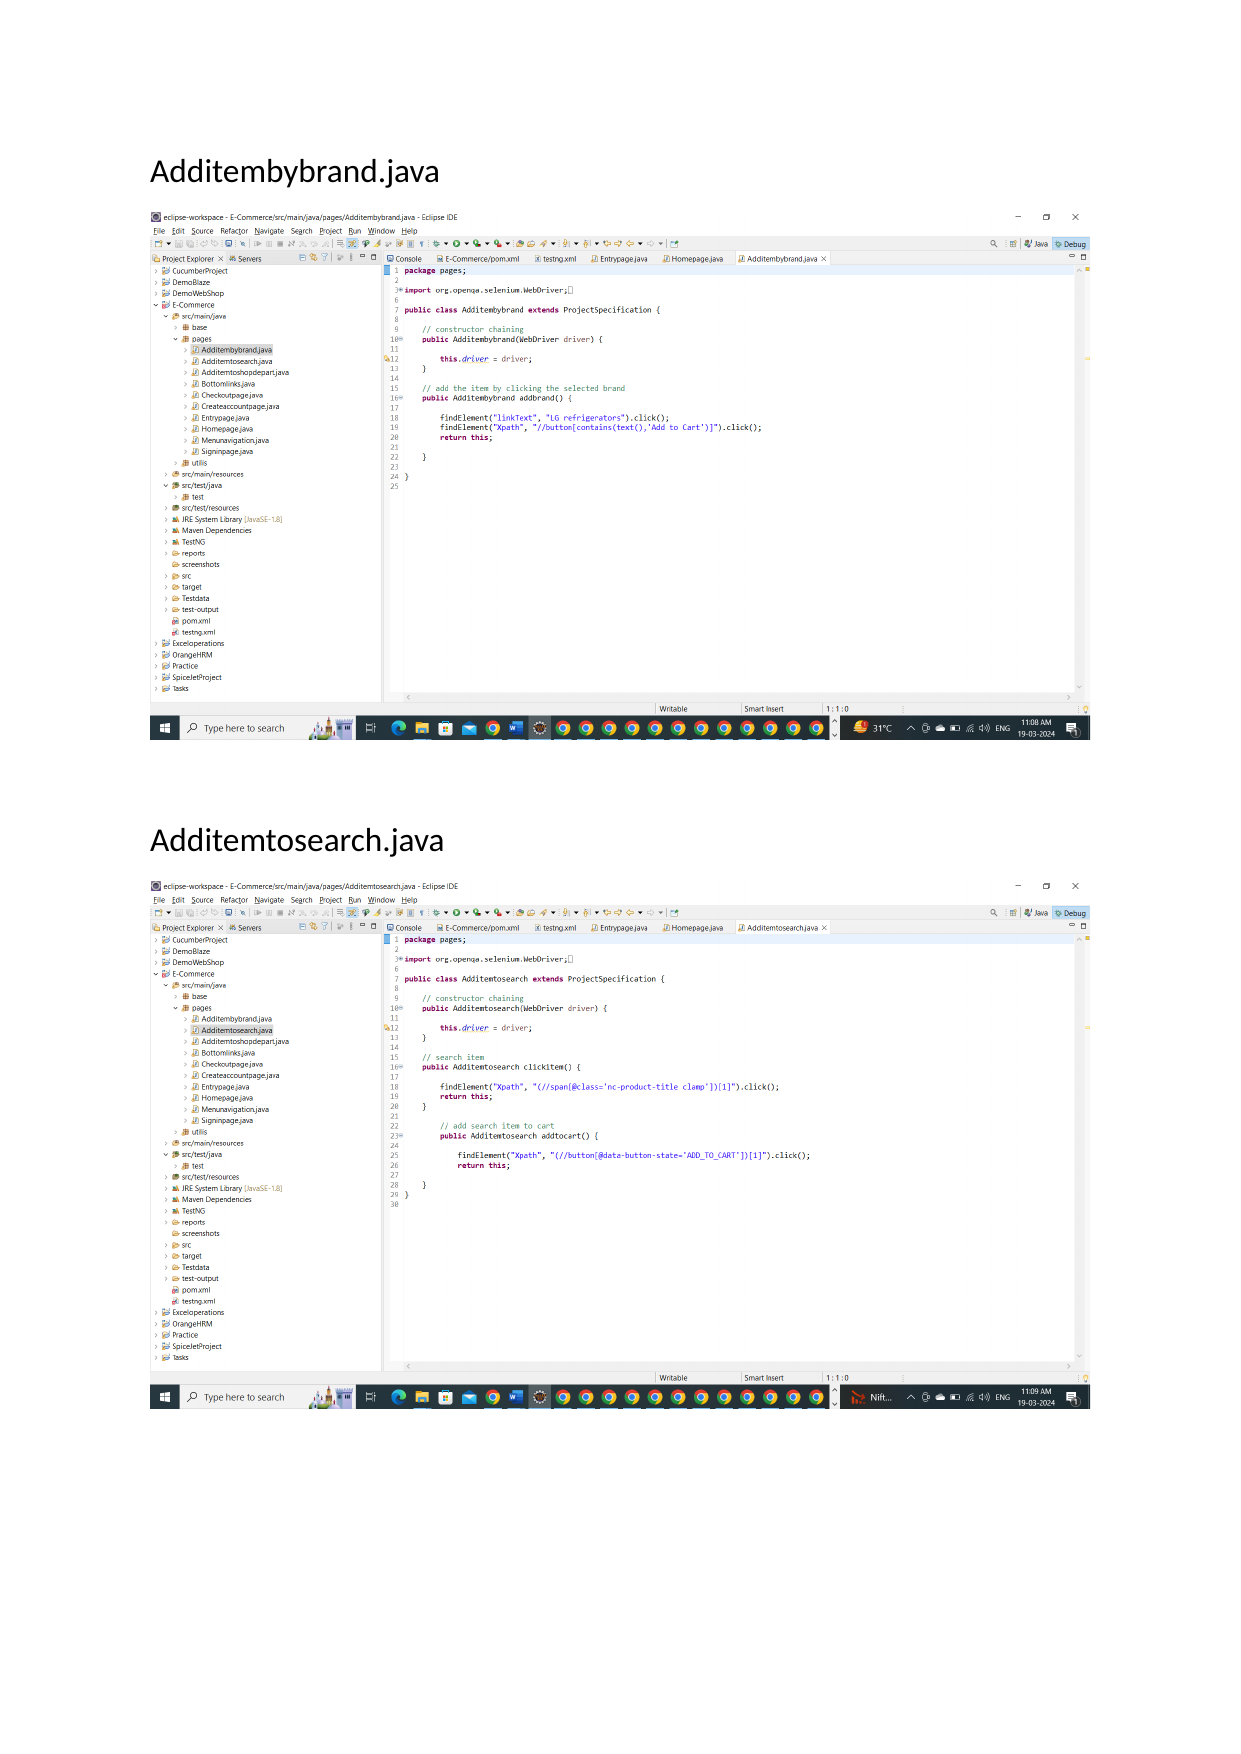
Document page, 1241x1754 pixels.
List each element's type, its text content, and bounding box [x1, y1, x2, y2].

text Additemtosearch.java [150, 819, 1090, 860]
picture [150, 879, 1091, 1409]
text Additembybrand.java [150, 150, 1090, 191]
picture [150, 210, 1091, 740]
